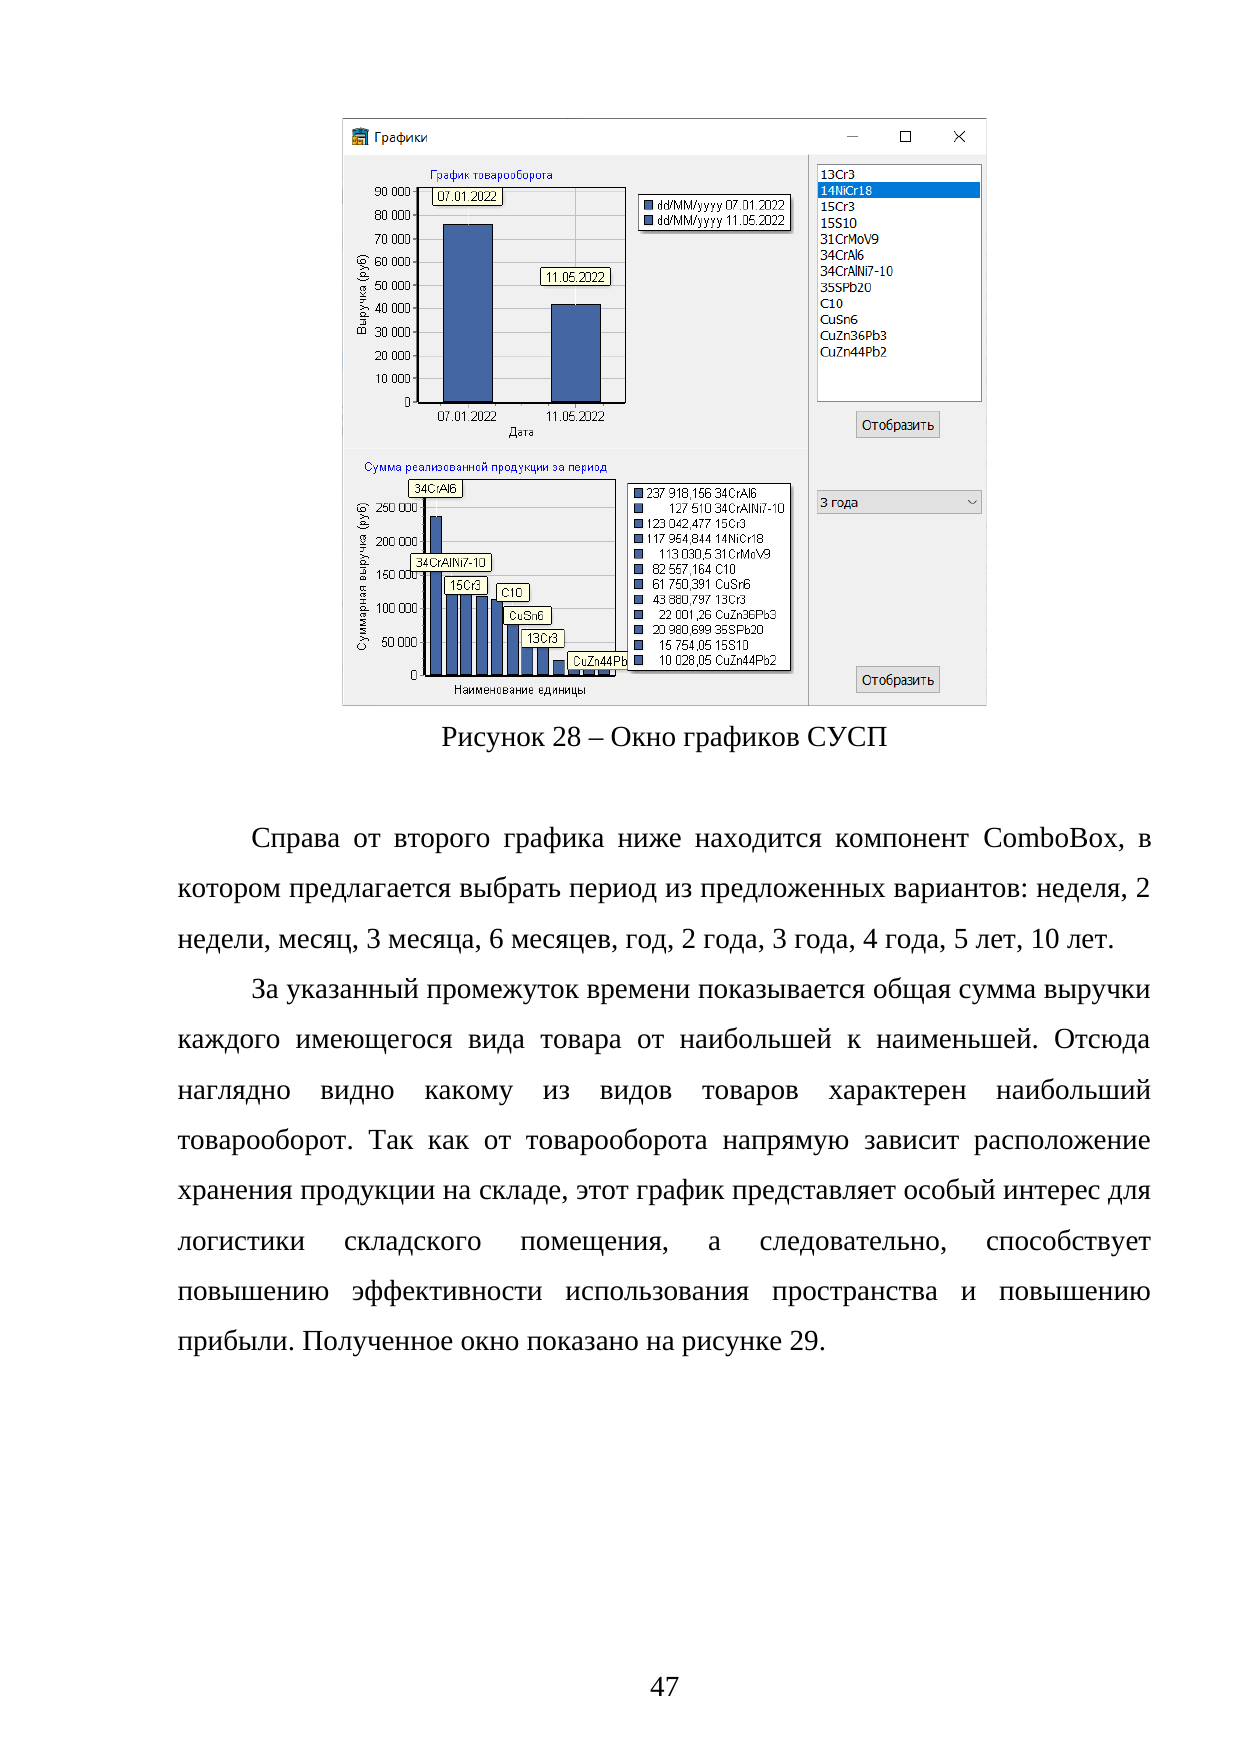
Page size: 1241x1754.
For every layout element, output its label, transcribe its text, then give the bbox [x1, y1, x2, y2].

text Справа от второго графика ниже находится компонент ComboBox, в котором предлагается выбрать период из предложенных вариантов: неделя, 2 недели, месяц, 3 месяца, 6 месяцев, год, 2 года, 3 года, 4 года, 5 лет, 10 лет. [177, 820, 1152, 954]
text Рисунок 28 – Окно графиков СУСП [177, 719, 1152, 753]
picture [342, 118, 987, 706]
text За указанный промежуток времени показывается общая сумма выручки каждого имеющегося вида товара от наибольшей к наименьшей. Отсюда наглядно видно какому из видов товаров характерен наибольший товарооборот. Так как от товарооборота напрямую зависит расположение хранения продукции на складе, этот график представляет особый интерес для логистики складского помещения, а следовательно, способствует повышению эффективности использования пространства и повышению прибыли. Полученное окно показано на рисунке 29. [177, 971, 1152, 1357]
